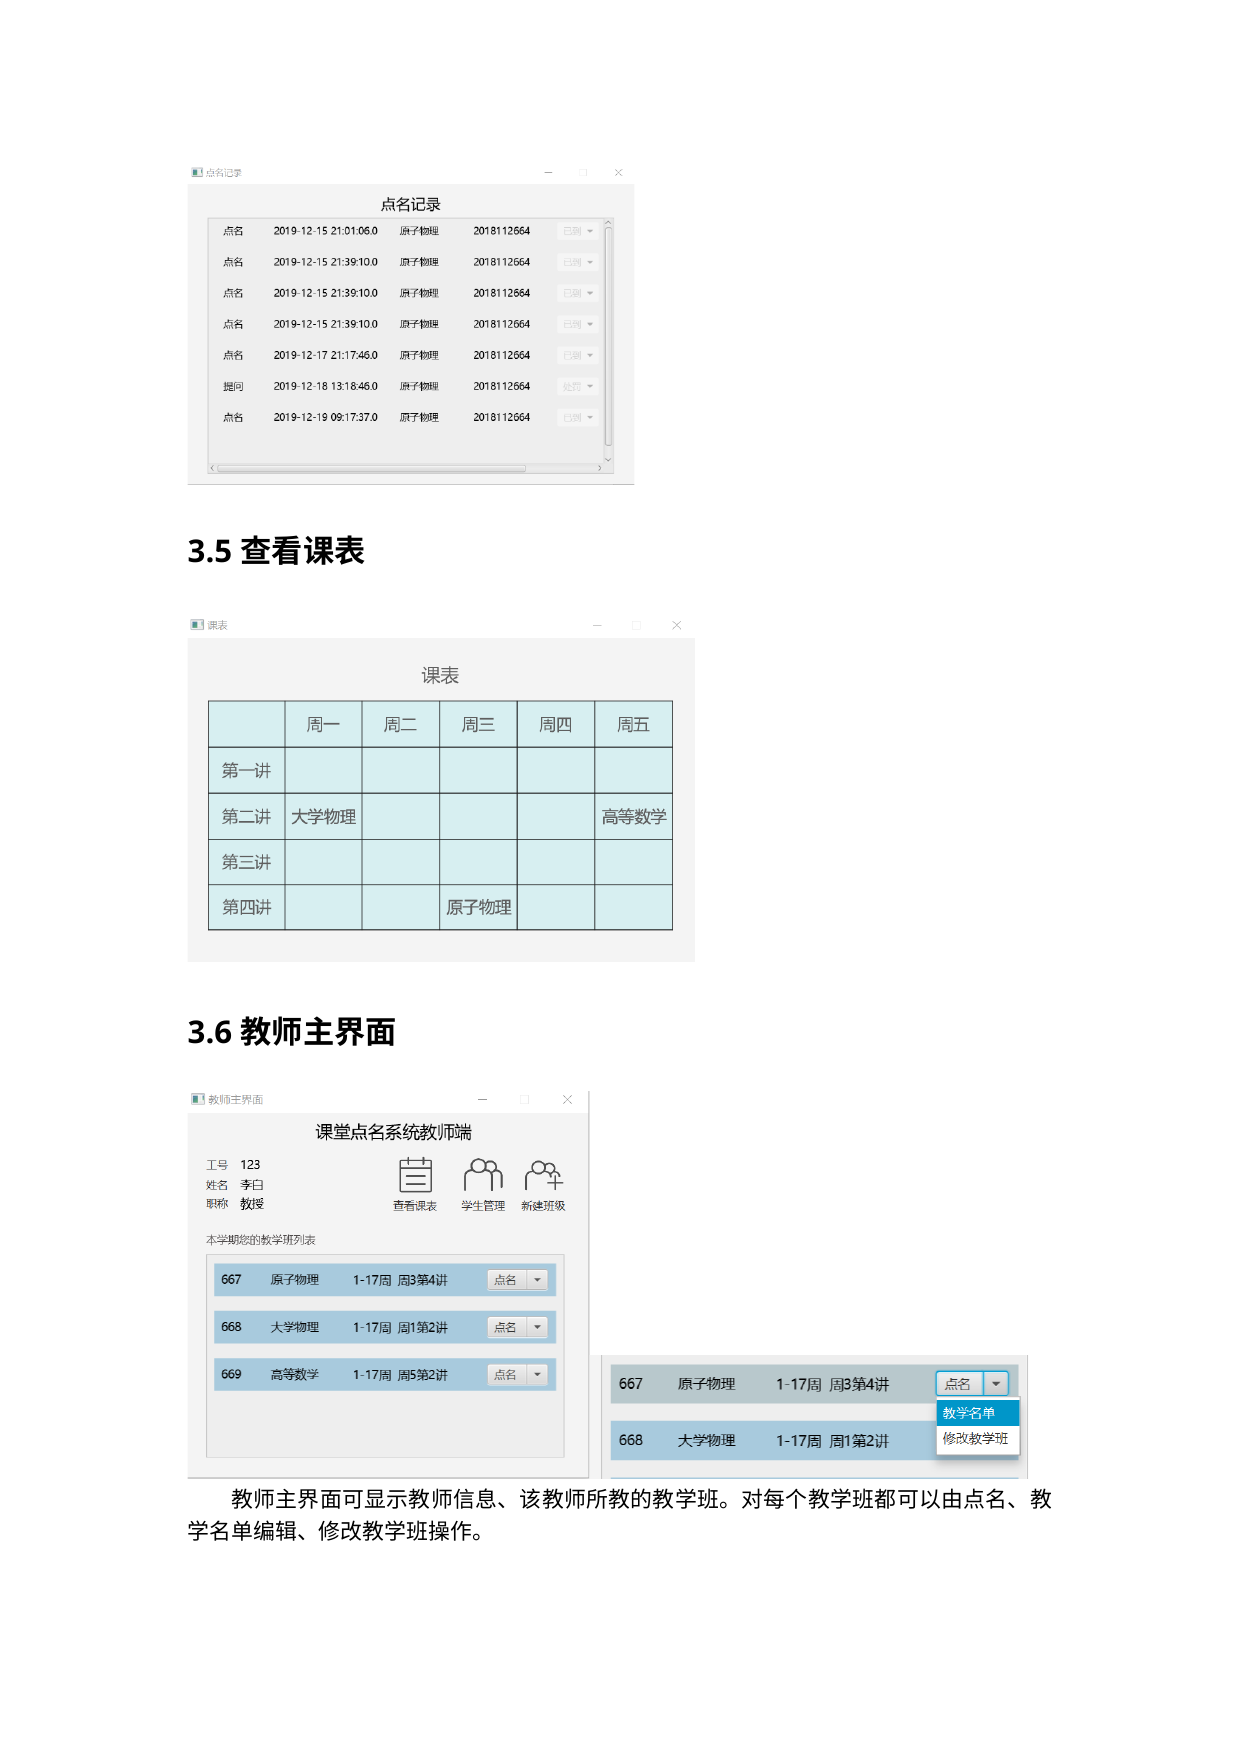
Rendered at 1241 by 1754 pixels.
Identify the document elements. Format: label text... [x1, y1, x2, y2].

picture [187, 616, 695, 962]
picture [187, 164, 635, 485]
text 教师主界面可显示教师信息、该教师所教的教学班。对每个教学班都可以由点名、教学名单编辑、修改教学班操作。 [187, 1481, 1053, 1546]
picture [187, 1091, 1029, 1479]
subtitle 3.5 查看课表 [187, 516, 1053, 581]
subtitle 3.6 教师主界面 [187, 997, 1053, 1062]
